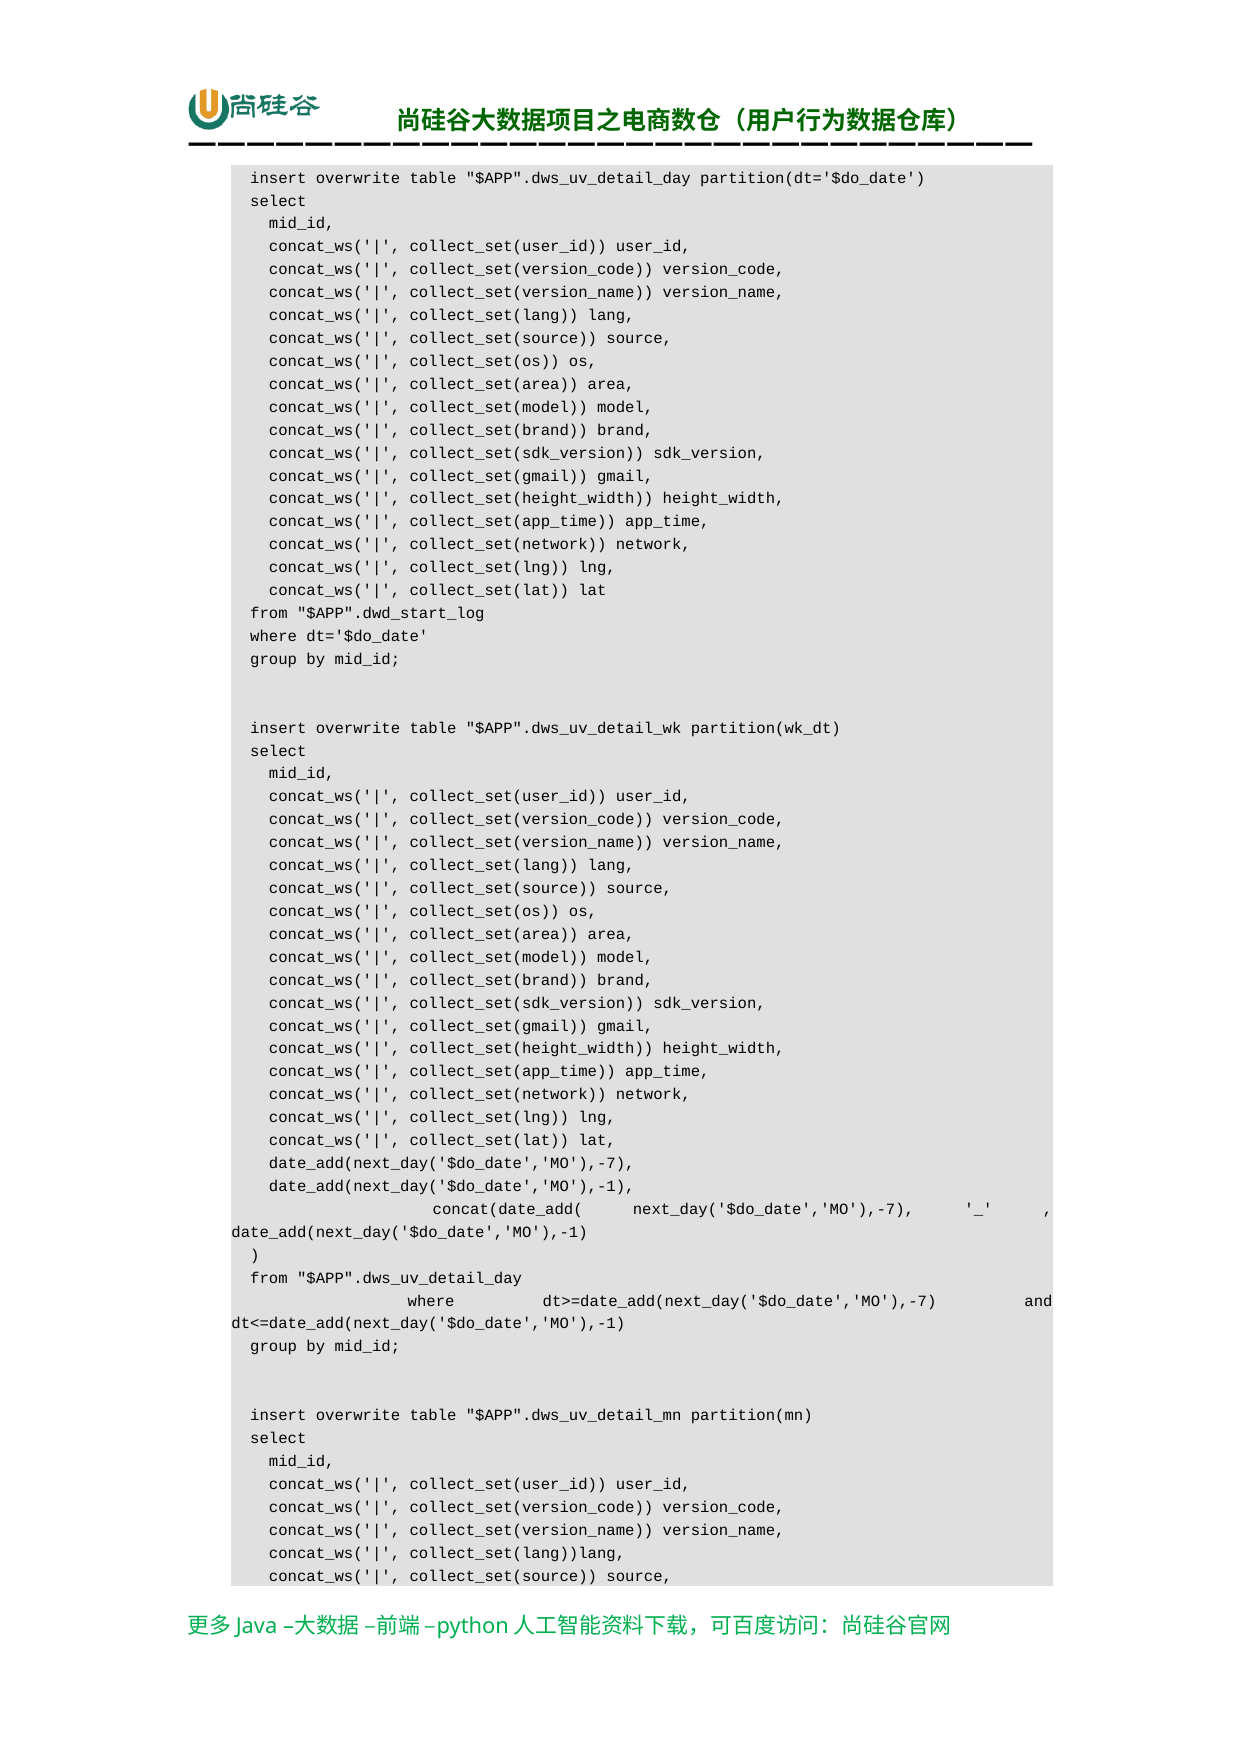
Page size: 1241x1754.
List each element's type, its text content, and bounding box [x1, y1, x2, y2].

text concat_ws('|', collect_set(version_code)) version_code, [231, 256, 1053, 279]
text concat_ws('|', collect_set(lng)) lng, [231, 554, 1053, 577]
text concat_ws('|', collect_set(model)) model, [231, 944, 1053, 967]
text concat_ws('|', collect_set(source)) source, [231, 875, 1053, 898]
text select [231, 188, 1053, 211]
text concat_ws('|', collect_set(height_width)) height_width, [231, 1036, 1053, 1058]
text concat_ws('|', collect_set(lang)) lang, [231, 302, 1053, 325]
text concat_ws('|', collect_set(sdk_version)) sdk_version, [231, 440, 1053, 463]
text concat_ws('|', collect_set(version_code)) version_code, [231, 806, 1053, 829]
text mid_id, [231, 211, 1053, 233]
text concat_ws('|', collect_set(lat)) lat [231, 577, 1053, 600]
text concat_ws('|', collect_set(brand)) brand, [231, 967, 1053, 990]
text concat_ws('|', collect_set(lng)) lng, [231, 1104, 1053, 1127]
text group by mid_id; [231, 1333, 1053, 1356]
text concat_ws('|', collect_set(model)) model, [231, 394, 1053, 417]
text concat_ws('|', collect_set(network)) network, [231, 531, 1053, 554]
text ) [231, 1242, 1053, 1265]
text concat_ws('|', collect_set(area)) area, [231, 371, 1053, 394]
text mid_id, [231, 761, 1053, 783]
text date_add(next_day('$do_date','MO'),-1), [231, 1173, 1053, 1196]
text concat_ws('|', collect_set(source)) source, [231, 1563, 1053, 1586]
text concat_ws('|', collect_set(lat)) lat, [231, 1127, 1053, 1150]
text concat_ws('|', collect_set(version_name)) version_name, [231, 1517, 1053, 1540]
text concat_ws('|', collect_set(user_id)) user_id, [231, 233, 1053, 256]
text where dt='$do_date' [231, 623, 1053, 646]
text concat_ws('|', collect_set(user_id)) user_id, [231, 783, 1053, 806]
text concat_ws('|', collect_set(height_width)) height_width, [231, 486, 1053, 508]
text concat_ws('|', collect_set(sdk_version)) sdk_version, [231, 990, 1053, 1013]
text concat_ws('|', collect_set(user_id)) user_id, [231, 1471, 1053, 1494]
text concat_ws('|', collect_set(lang)) lang, [231, 852, 1053, 875]
text from "$APP".dws_uv_detail_day [231, 1265, 1053, 1288]
text select [231, 1425, 1053, 1448]
text concat(date_add( next_day('$do_date','MO'),-7), '_' , date_add(next_day('$do_date','MO'),-1) [231, 1196, 1053, 1242]
text concat_ws('|', collect_set(version_name)) version_name, [231, 279, 1053, 302]
text concat_ws('|', collect_set(os)) os, [231, 348, 1053, 371]
text concat_ws('|', collect_set(gmail)) gmail, [231, 463, 1053, 486]
text where dt>=date_add(next_day('$do_date','MO'),-7) and dt<=date_add(next_day('$do_date','MO'),-1) [231, 1288, 1053, 1333]
text concat_ws('|', collect_set(lang))lang, [231, 1540, 1053, 1563]
text concat_ws('|', collect_set(os)) os, [231, 898, 1053, 921]
text concat_ws('|', collect_set(app_time)) app_time, [231, 508, 1053, 531]
text concat_ws('|', collect_set(version_name)) version_name, [231, 829, 1053, 852]
text concat_ws('|', collect_set(source)) source, [231, 325, 1053, 348]
text concat_ws('|', collect_set(area)) area, [231, 921, 1053, 944]
text group by mid_id; [231, 646, 1053, 669]
text concat_ws('|', collect_set(app_time)) app_time, [231, 1058, 1053, 1081]
text date_add(next_day('$do_date','MO'),-7), [231, 1150, 1053, 1173]
text insert overwrite table "$APP".dws_uv_detail_day partition(dt='$do_date') [231, 165, 1053, 188]
text concat_ws('|', collect_set(network)) network, [231, 1081, 1053, 1104]
text insert overwrite table "$APP".dws_uv_detail_mn partition(mn) [231, 1402, 1053, 1425]
text insert overwrite table "$APP".dws_uv_detail_wk partition(wk_dt) [231, 715, 1053, 738]
picture [187, 88, 320, 130]
text from "$APP".dwd_start_log [231, 600, 1053, 623]
text concat_ws('|', collect_set(brand)) brand, [231, 417, 1053, 440]
text concat_ws('|', collect_set(version_code)) version_code, [231, 1494, 1053, 1517]
text concat_ws('|', collect_set(gmail)) gmail, [231, 1013, 1053, 1036]
text mid_id, [231, 1448, 1053, 1471]
text select [231, 738, 1053, 761]
